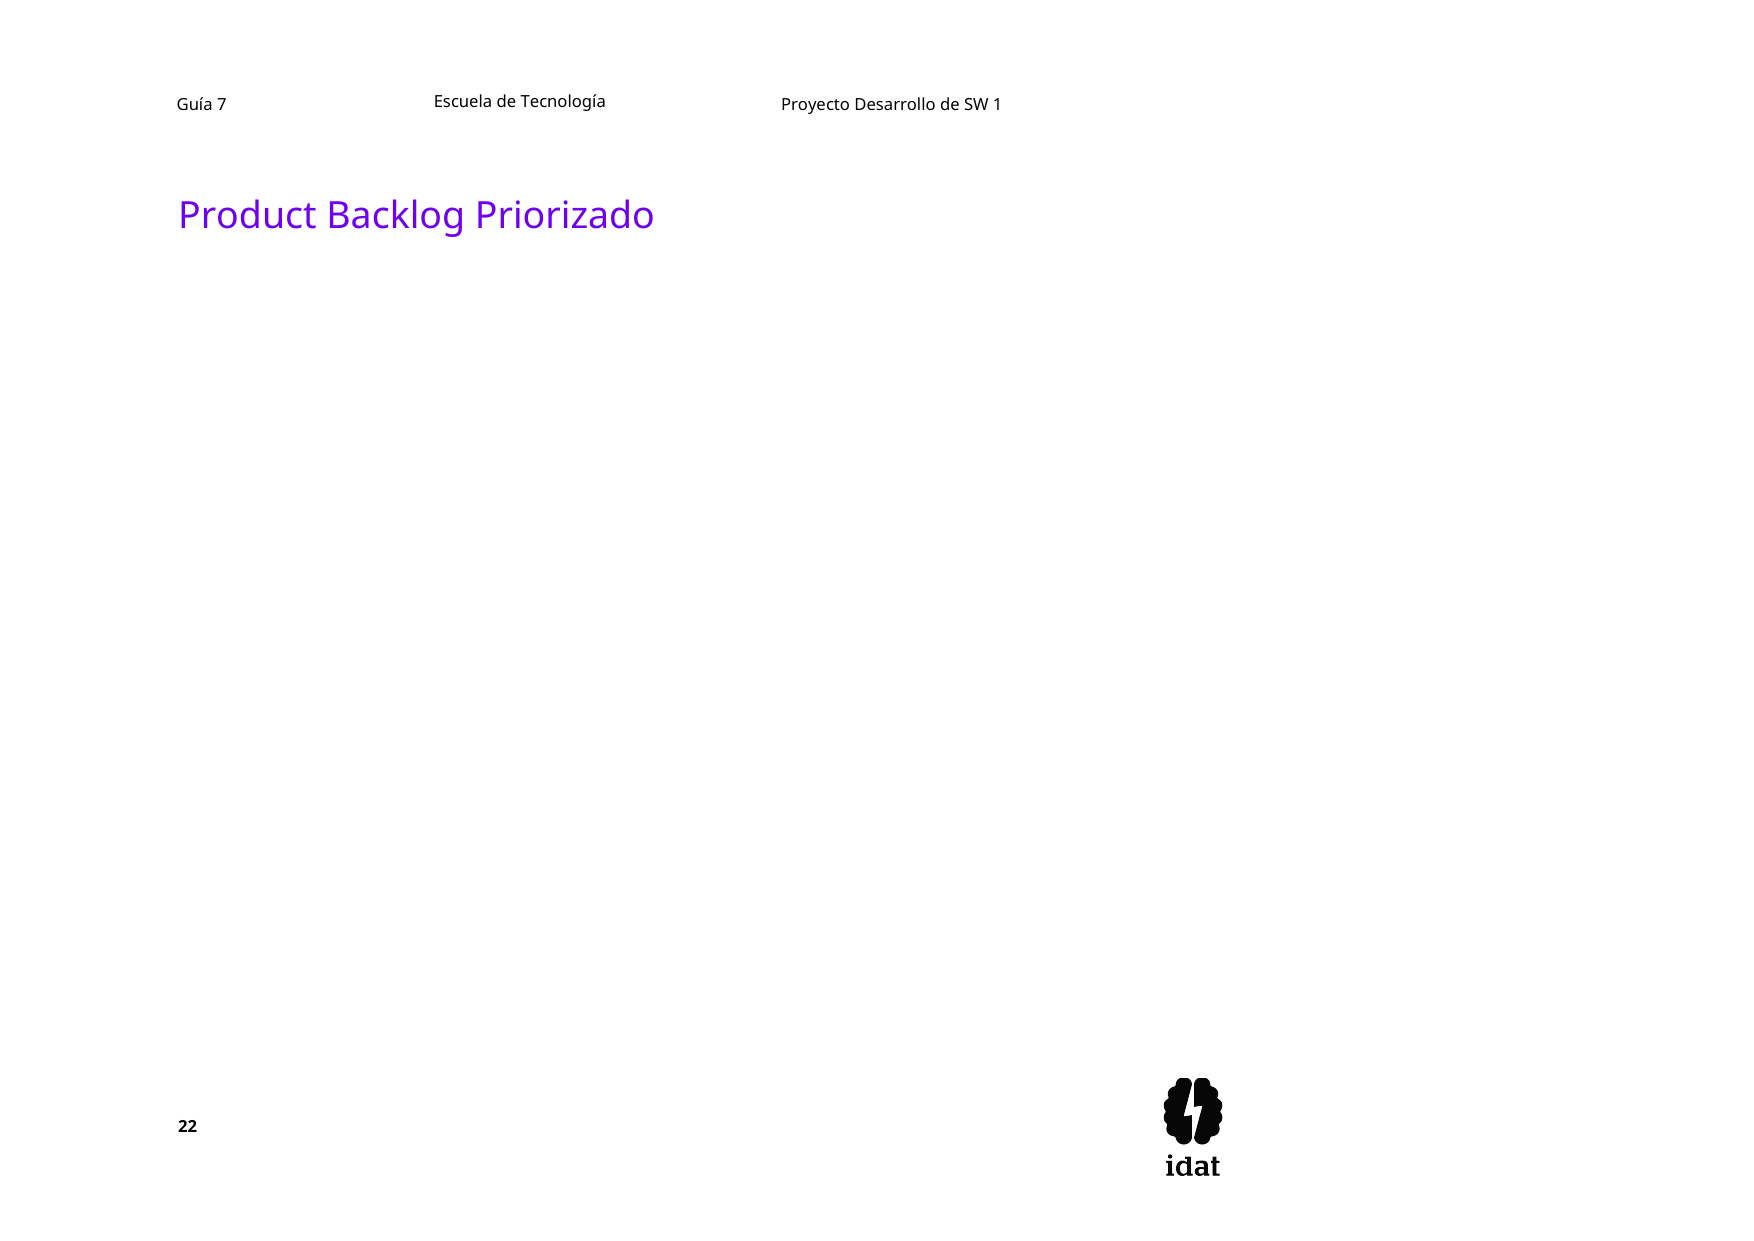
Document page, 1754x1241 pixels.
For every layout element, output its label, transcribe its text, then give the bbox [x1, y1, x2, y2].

text Product Backlog Priorizado [178, 189, 1577, 240]
picture [1163, 1078, 1223, 1176]
